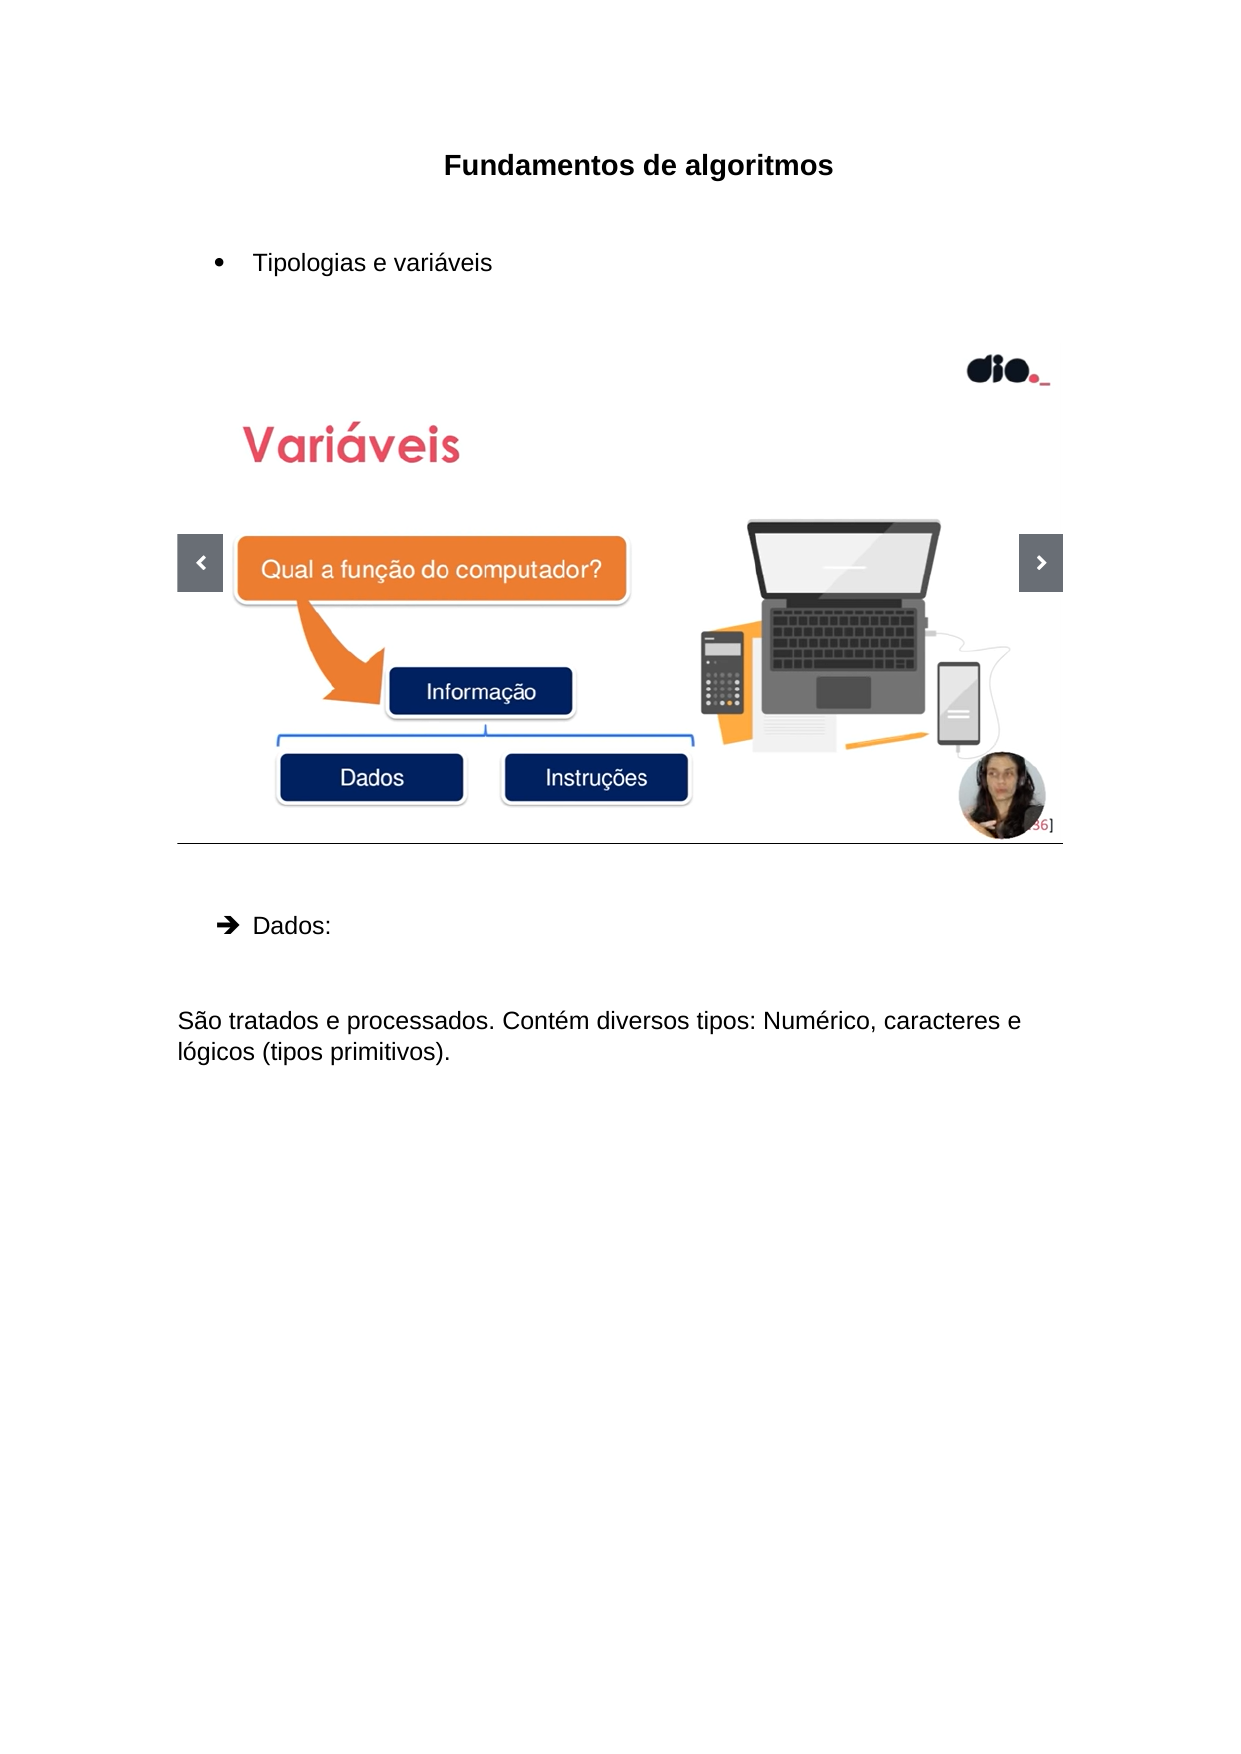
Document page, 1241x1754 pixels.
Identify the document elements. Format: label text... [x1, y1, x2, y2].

text Fundamentos de algoritmos [215, 148, 1063, 181]
list Tipologias e variáveis [215, 248, 1063, 277]
list Dados: [215, 911, 1063, 939]
picture [177, 343, 1063, 844]
text São tratados e processados. Contém diversos tipos: Numérico, caracteres e lógicos (tipos primitivos). [177, 1006, 1063, 1066]
